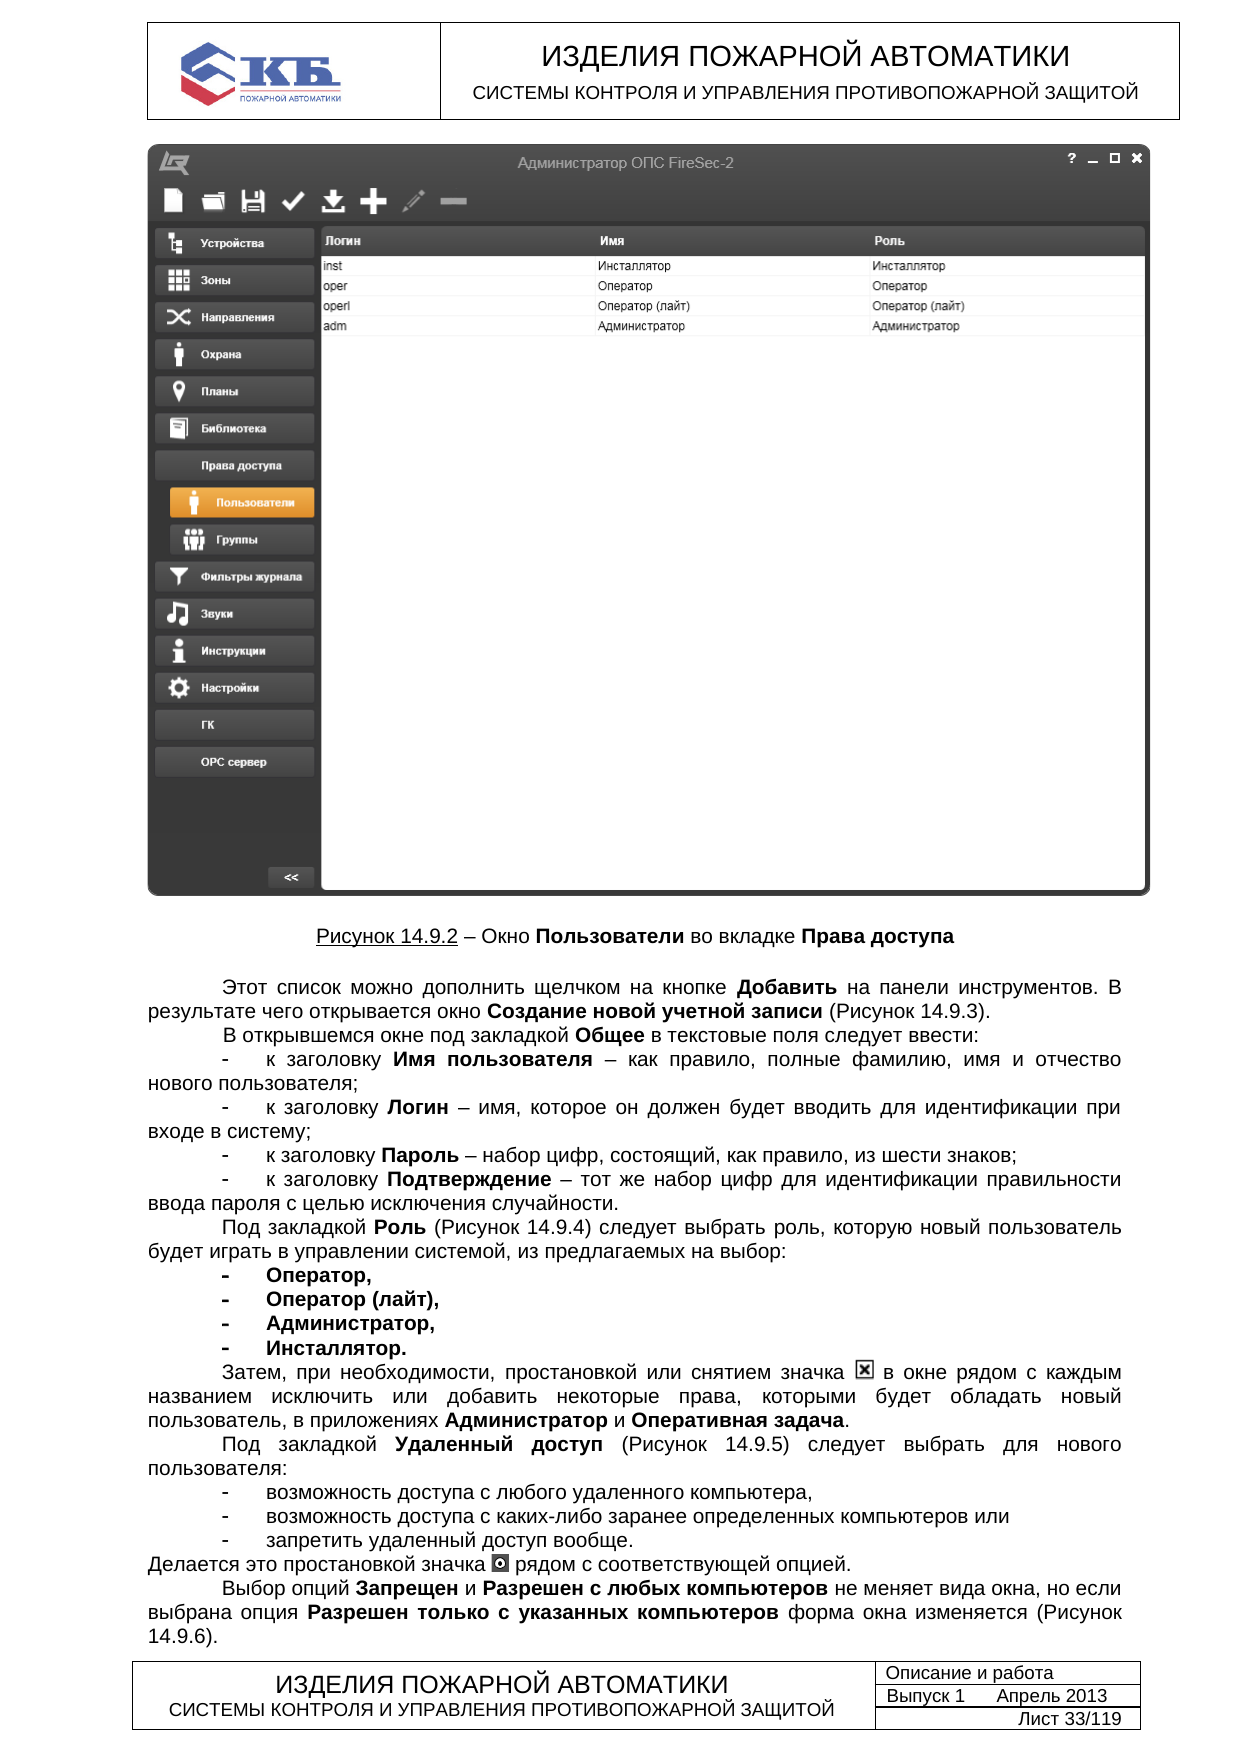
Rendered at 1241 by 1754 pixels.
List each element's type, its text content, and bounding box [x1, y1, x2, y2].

list Рисунок 14.9.2 – Окно Пользователи во вкладке Права доступа [148, 924, 1122, 948]
list запретить удаленный доступ вообще. [148, 1528, 1122, 1552]
list Делается это простановкой значка рядом с соответствующей опцией. [148, 1552, 1122, 1576]
list Под закладкой Удаленный доступ (Рисунок 14.9.5) следует выбрать для нового пользователя: [148, 1432, 1122, 1480]
list Этот список можно дополнить щелчком на кнопке Добавить на панели инструментов. В результате чего открывается окно Создание новой учетной записи (Рисунок 14.9.3). [148, 975, 1122, 1023]
list Оператор, [148, 1263, 1122, 1287]
picture [147, 144, 1151, 896]
list к заголовку Имя пользователя – как правило, полные фамилию, имя и отчество нового пользователя; [148, 1047, 1122, 1095]
list Затем, при необходимости, простановкой или снятием значка в окне рядом с каждым названием исключить или добавить некоторые права, которыми будет обладать новый пользователь, в приложениях Администратор и Оперативная задача. [148, 1359, 1122, 1432]
list к заголовку Подтверждение – тот же набор цифр для идентификации правильности ввода пароля с целью исключения случайности. [148, 1167, 1122, 1215]
list Оператор (лайт), [148, 1287, 1122, 1311]
list к заголовку Пароль – набор цифр, состоящий, как правило, из шести знаков; [148, 1143, 1122, 1167]
picture [491, 1554, 509, 1572]
list возможность доступа с любого удаленного компьютера, [148, 1480, 1122, 1504]
picture [854, 1359, 875, 1380]
list возможность доступа с каких-либо заранее определенных компьютеров или [148, 1504, 1122, 1528]
list Администратор, [148, 1311, 1122, 1335]
list Под закладкой Роль (Рисунок 14.9.4) следует выбрать роль, которую новый пользователь будет играть в управлении системой, из предлагаемых на выбор: [148, 1215, 1122, 1263]
list Инсталлятор. [148, 1335, 1122, 1359]
picture [177, 34, 354, 115]
list Выбор опций Запрещен и Разрешен с любых компьютеров не меняет вида окна, но если выбрана опция Разрешен только с указанных компьютеров форма окна изменяется (Рисунок 14.9.6). [148, 1576, 1122, 1648]
list к заголовку Логин – имя, которое он должен будет вводить для идентификации при входе в систему; [148, 1095, 1122, 1143]
list В открывшемся окне под закладкой Общее в текстовые поля следует ввести: [148, 1023, 1122, 1047]
